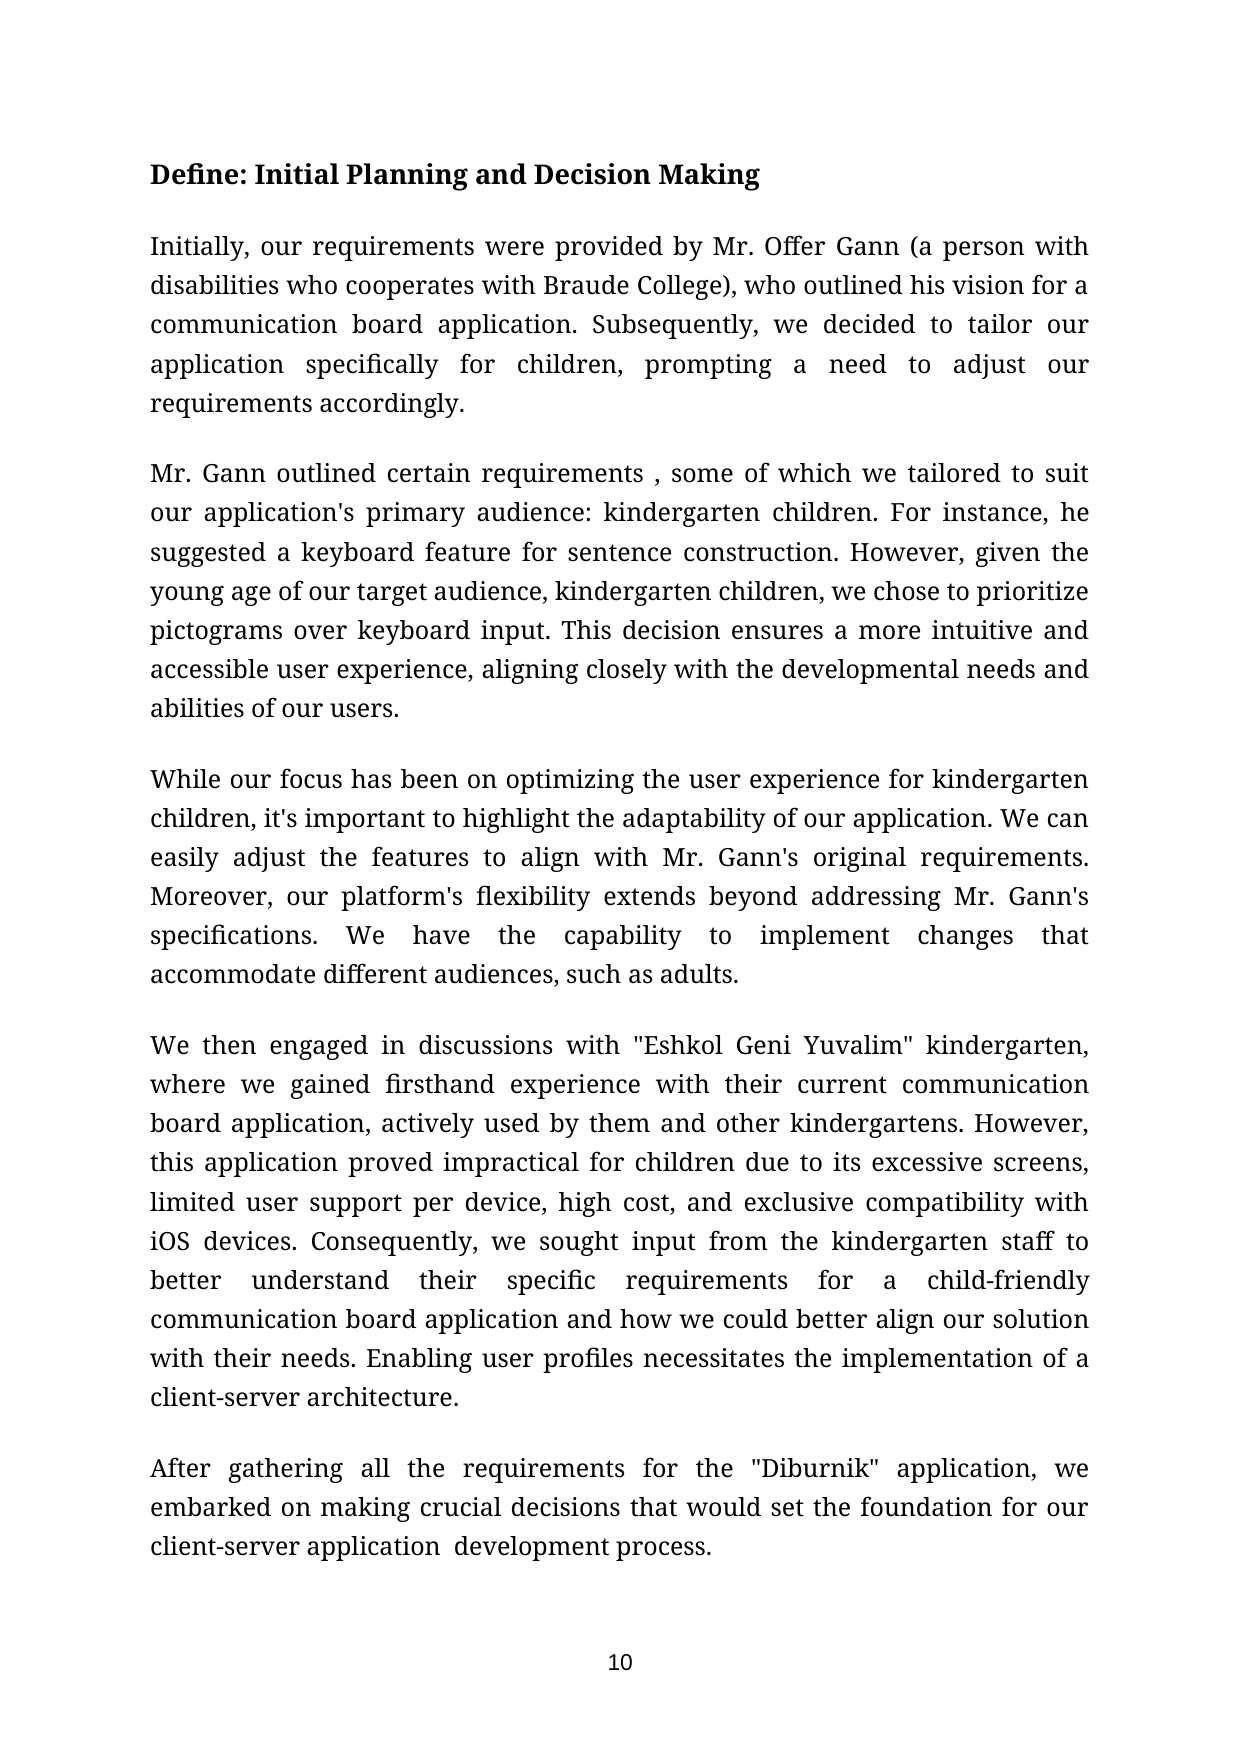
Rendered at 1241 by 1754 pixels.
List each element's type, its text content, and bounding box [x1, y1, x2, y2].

text After gathering all the requirements for the "Diburnik" application, we embarked on making crucial decisions that would set the foundation for our client-server application development process. [150, 1451, 1090, 1563]
text Define: Initial Planning and Decision Making [150, 155, 1090, 192]
text We then engaged in discussions with "Eshkol Geni Yuvalim" kindergarten, where we gained firsthand experience with their current communication board application, actively used by them and other kindergartens. However, this application proved impractical for children due to its excessive screens, limited user support per device, high cost, and exclusive compatibility with iOS devices. Consequently, we sought input from the kindergarten staff to better understand their specific requirements for a child-friendly communication board application and how we could better align our solution with their needs. Enabling user profiles necessitates the implementation of a client-server architecture. [150, 1028, 1090, 1414]
text Mr. Gann outlined certain requirements , some of which we tailored to suit our application's primary audience: kindergarten children. For instance, he suggested a keyboard feature for sentence construction. However, given the young age of our target audience, kindergarten children, we chose to prioritize pictograms over keyboard input. This decision ensures a more intuitive and accessible user experience, aligning closely with the developmental needs and abilities of our users. [150, 456, 1090, 725]
text Initially, our requirements were provided by Mr. Offer Gann (a person with disabilities who cooperates with Braude College), who outlined his vision for a communication board application. Subsequently, we decided to tailor our application specifically for children, prompting a need to adjust our requirements accordingly. [150, 229, 1090, 419]
text While our focus has been on optimizing the user experience for kindergarten children, it's important to highlight the adaptability of our application. We can easily adjust the features to align with Mr. Gann's original requirements. Moreover, our platform's flexibility extends beyond addressing Mr. Gann's specifications. We have the capability to implement changes that accommodate different audiences, such as adults. [150, 761, 1090, 991]
